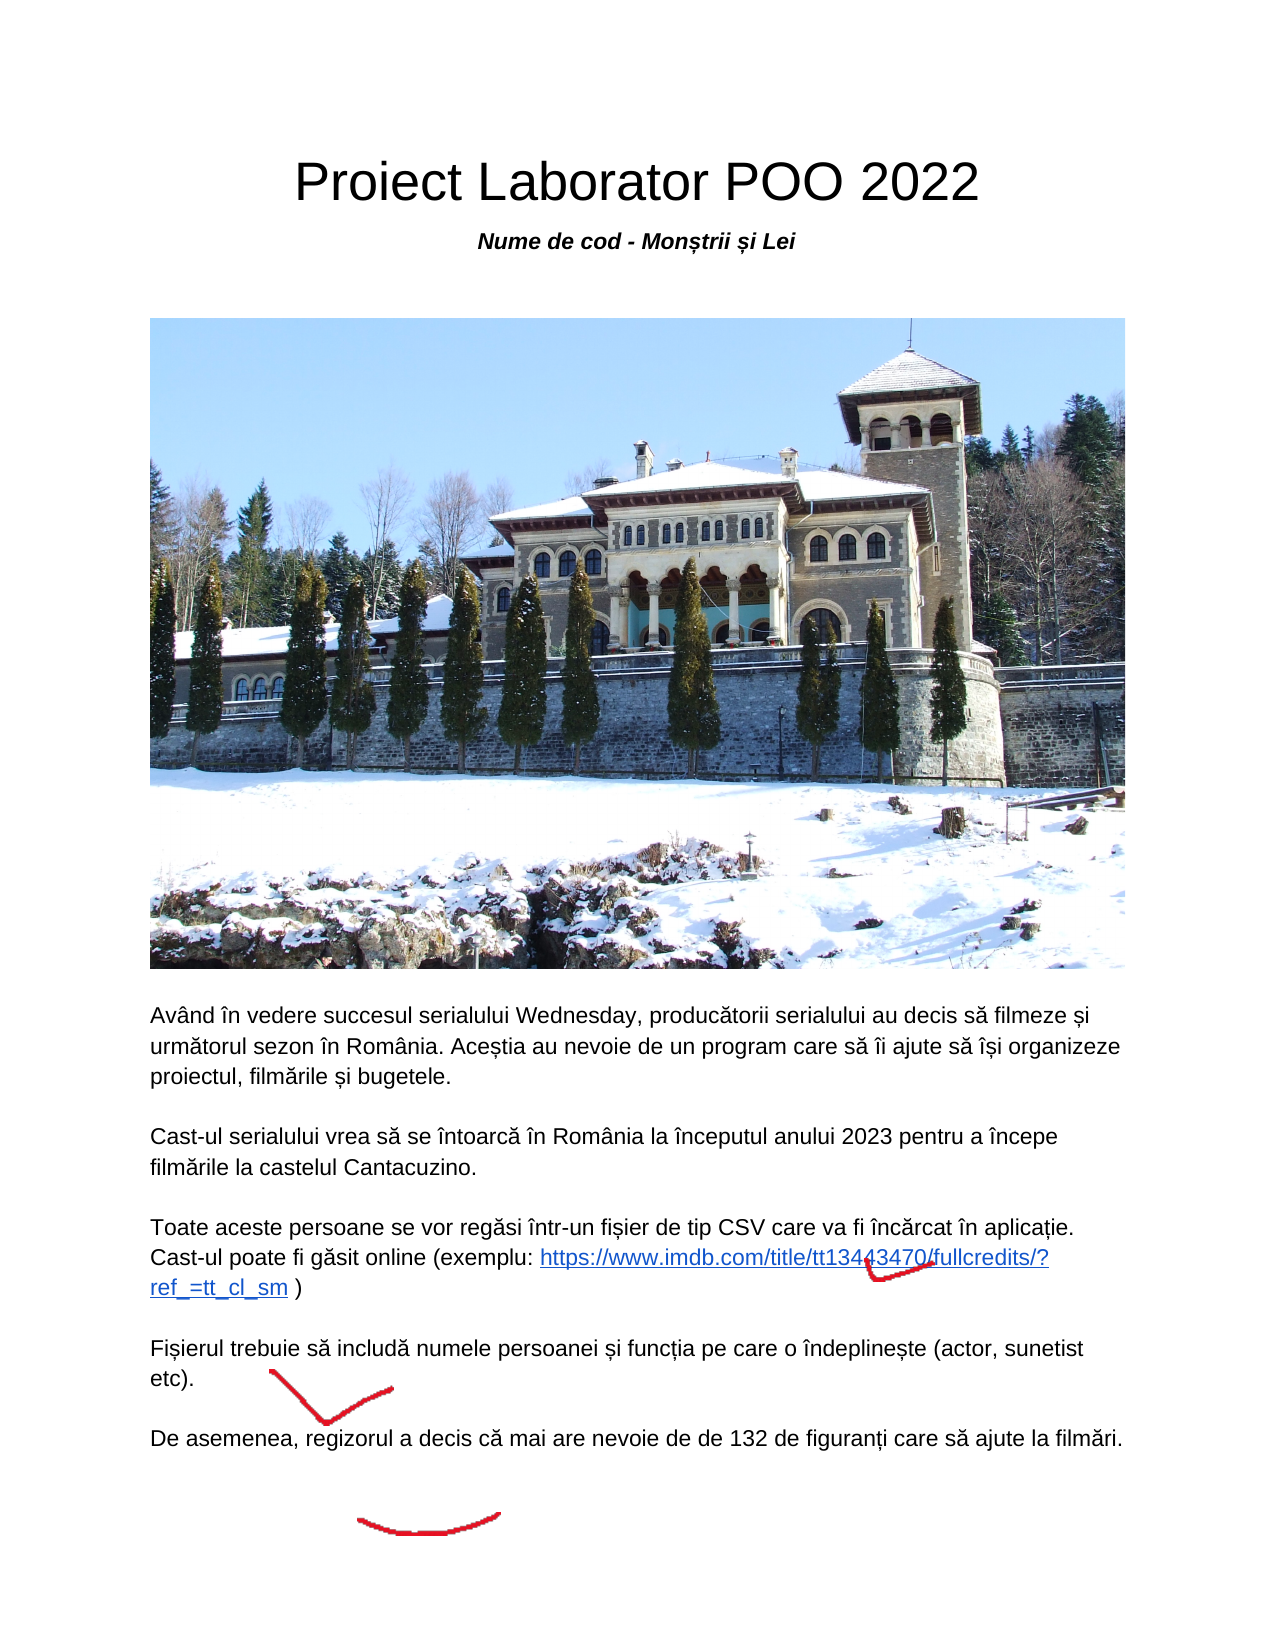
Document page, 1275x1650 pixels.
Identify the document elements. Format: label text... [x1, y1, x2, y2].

picture [269, 1369, 394, 1426]
text De asemenea, regizorul a decis că mai are nevoie de de 132 de figuranți care să ajute la filmări. [150, 1425, 1125, 1452]
text Având în vedere succesul serialului Wednesday, producătorii serialului au decis să filmeze și următorul sezon în România. Aceștia au nevoie de un program care să îi ajute să își organizeze proiectul, filmările și bugetele. [150, 1002, 1125, 1089]
text Cast-ul serialului vrea să se întoarcă în România la începutul anului 2023 pentru a începe filmările la castelul Cantacuzino. [150, 1123, 1125, 1180]
text Nume de cod - Monștrii și Lei [150, 228, 1125, 254]
picture [864, 1258, 935, 1282]
title Proiect Laborator POO 2022 [150, 150, 1125, 212]
picture [150, 318, 1125, 969]
picture [357, 1512, 501, 1536]
text Fișierul trebuie să includă numele persoanei și funcția pe care o îndeplinește (actor, sunetist etc). [150, 1335, 1125, 1391]
text Toate aceste persoane se vor regăsi într-un fișier de tip CSV care va fi încărcat în aplicație. Cast-ul poate fi găsit online (exemplu: https://www.imdb.com/title/tt13443470/fullcredits/?ref_=tt_cl_sm ) [150, 1214, 1125, 1301]
